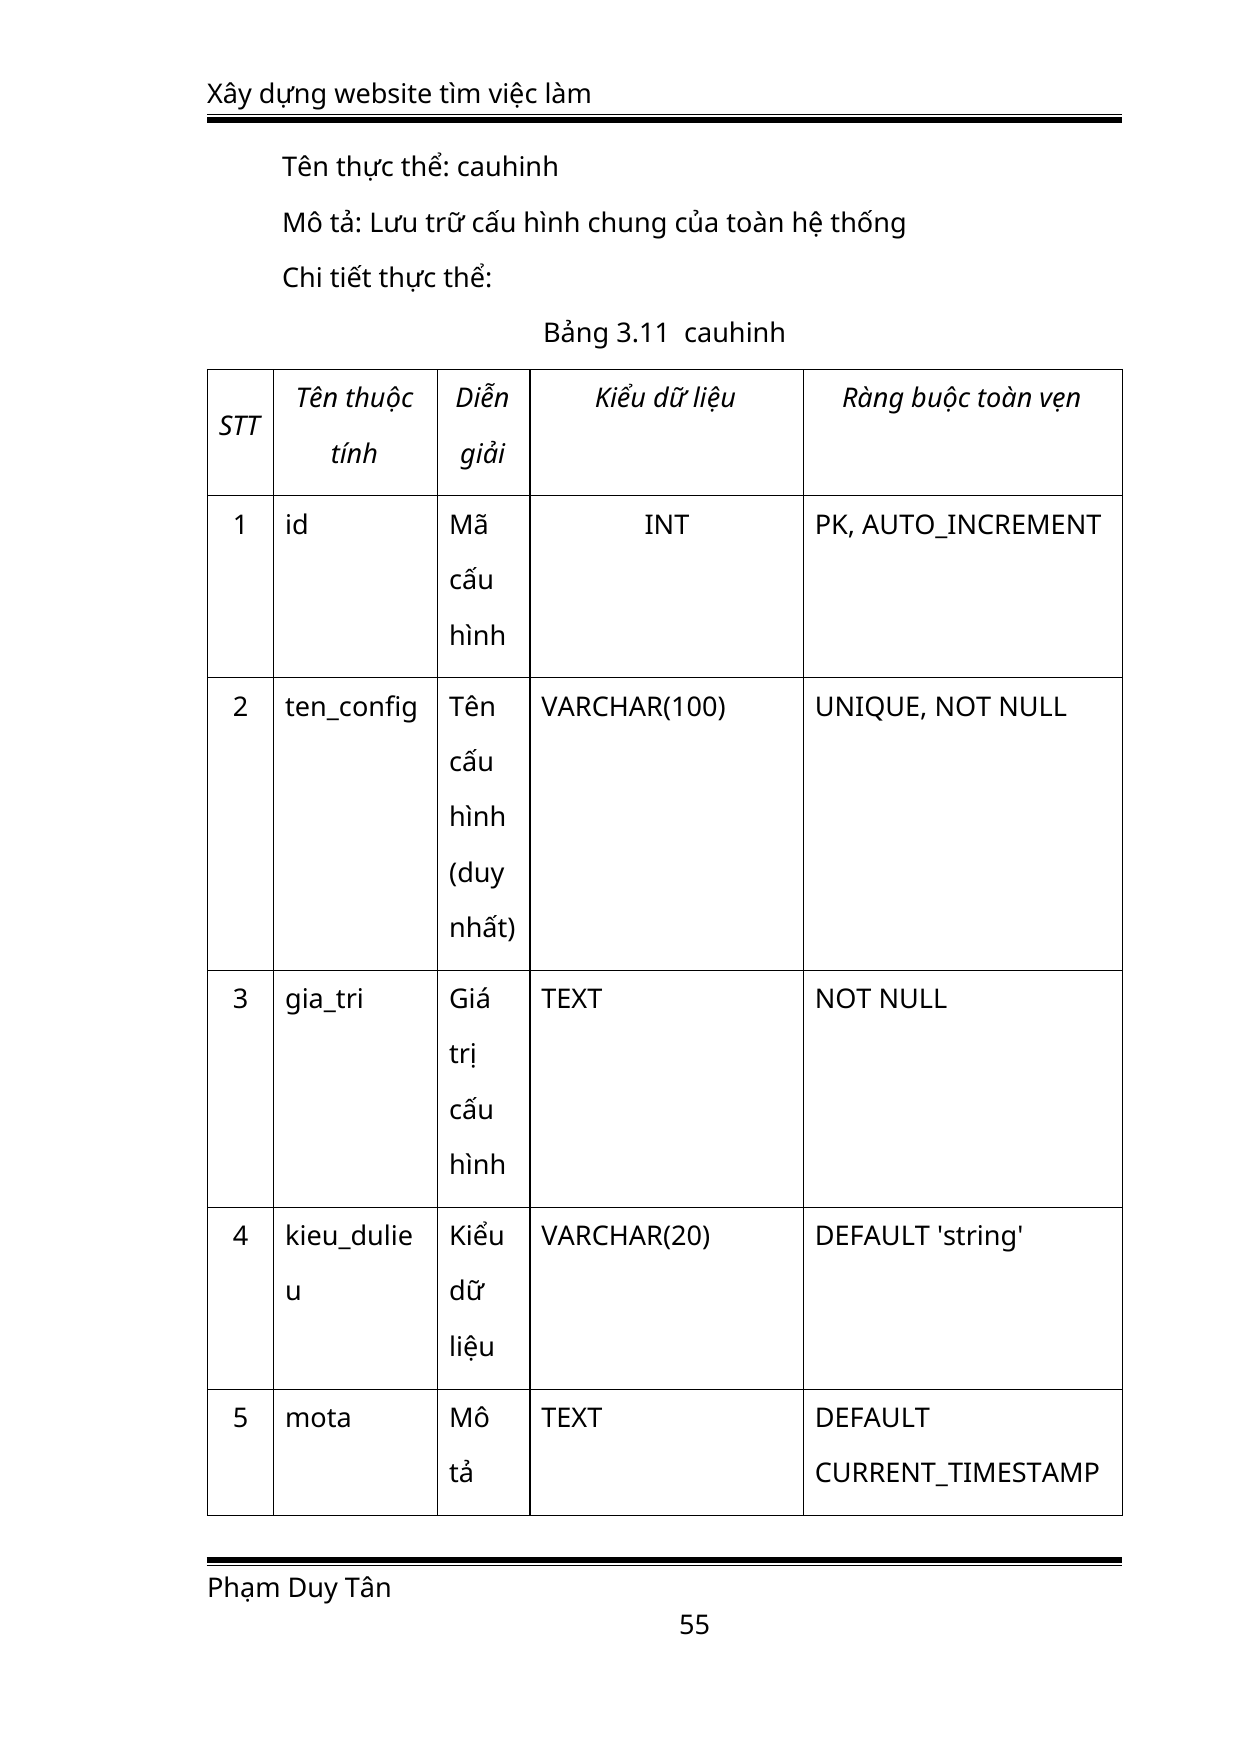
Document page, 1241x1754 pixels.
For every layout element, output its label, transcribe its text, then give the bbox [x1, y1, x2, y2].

table_cell mota [274, 1390, 437, 1515]
table_cell Mô tả [438, 1390, 529, 1515]
table_cell Kiểu dữ liệu [438, 1208, 529, 1388]
table_cell 4 [208, 1208, 273, 1388]
table_cell 2 [208, 678, 273, 969]
table_header Tên thuộc tính [274, 370, 437, 495]
table_cell INT [531, 496, 803, 677]
table_cell 1 [208, 496, 273, 677]
table_cell 3 [208, 971, 273, 1207]
table_header Kiểu dữ liệu [531, 370, 803, 495]
table_cell TEXT [531, 971, 803, 1207]
text Chi tiết thực thể: [207, 258, 1122, 295]
table_cell gia_tri [274, 971, 437, 1207]
table_cell PK, AUTO_INCREMENT [804, 496, 1122, 677]
table_header Ràng buộc toàn vẹn [804, 370, 1122, 495]
table_cell id [274, 496, 437, 677]
table_cell VARCHAR(100) [531, 678, 803, 969]
table_cell DEFAULT 'string' [804, 1208, 1122, 1388]
table_cell UNIQUE, NOT NULL [804, 678, 1122, 969]
table_cell 5 [208, 1390, 273, 1515]
table_cell ten_config [274, 678, 437, 969]
table_cell Giá trị cấu hình [438, 971, 529, 1207]
text Bảng 3.11 cauhinh [207, 314, 1122, 351]
table_cell Mã cấu hình [438, 496, 529, 677]
table_header STT [208, 370, 273, 495]
table_cell TEXT [531, 1390, 803, 1515]
text Mô tả: Lưu trữ cấu hình chung của toàn hệ thống [207, 203, 1122, 240]
table_cell VARCHAR(20) [531, 1208, 803, 1388]
table_header Diễn giải [438, 370, 529, 495]
table_cell NOT NULL [804, 971, 1122, 1207]
table_cell Tên cấu hình (duy nhất) [438, 678, 529, 969]
table_cell kieu_dulieu [274, 1208, 437, 1388]
table_cell DEFAULT CURRENT_TIMESTAMP [804, 1390, 1122, 1515]
text Tên thực thể: cauhinh [207, 148, 1122, 184]
